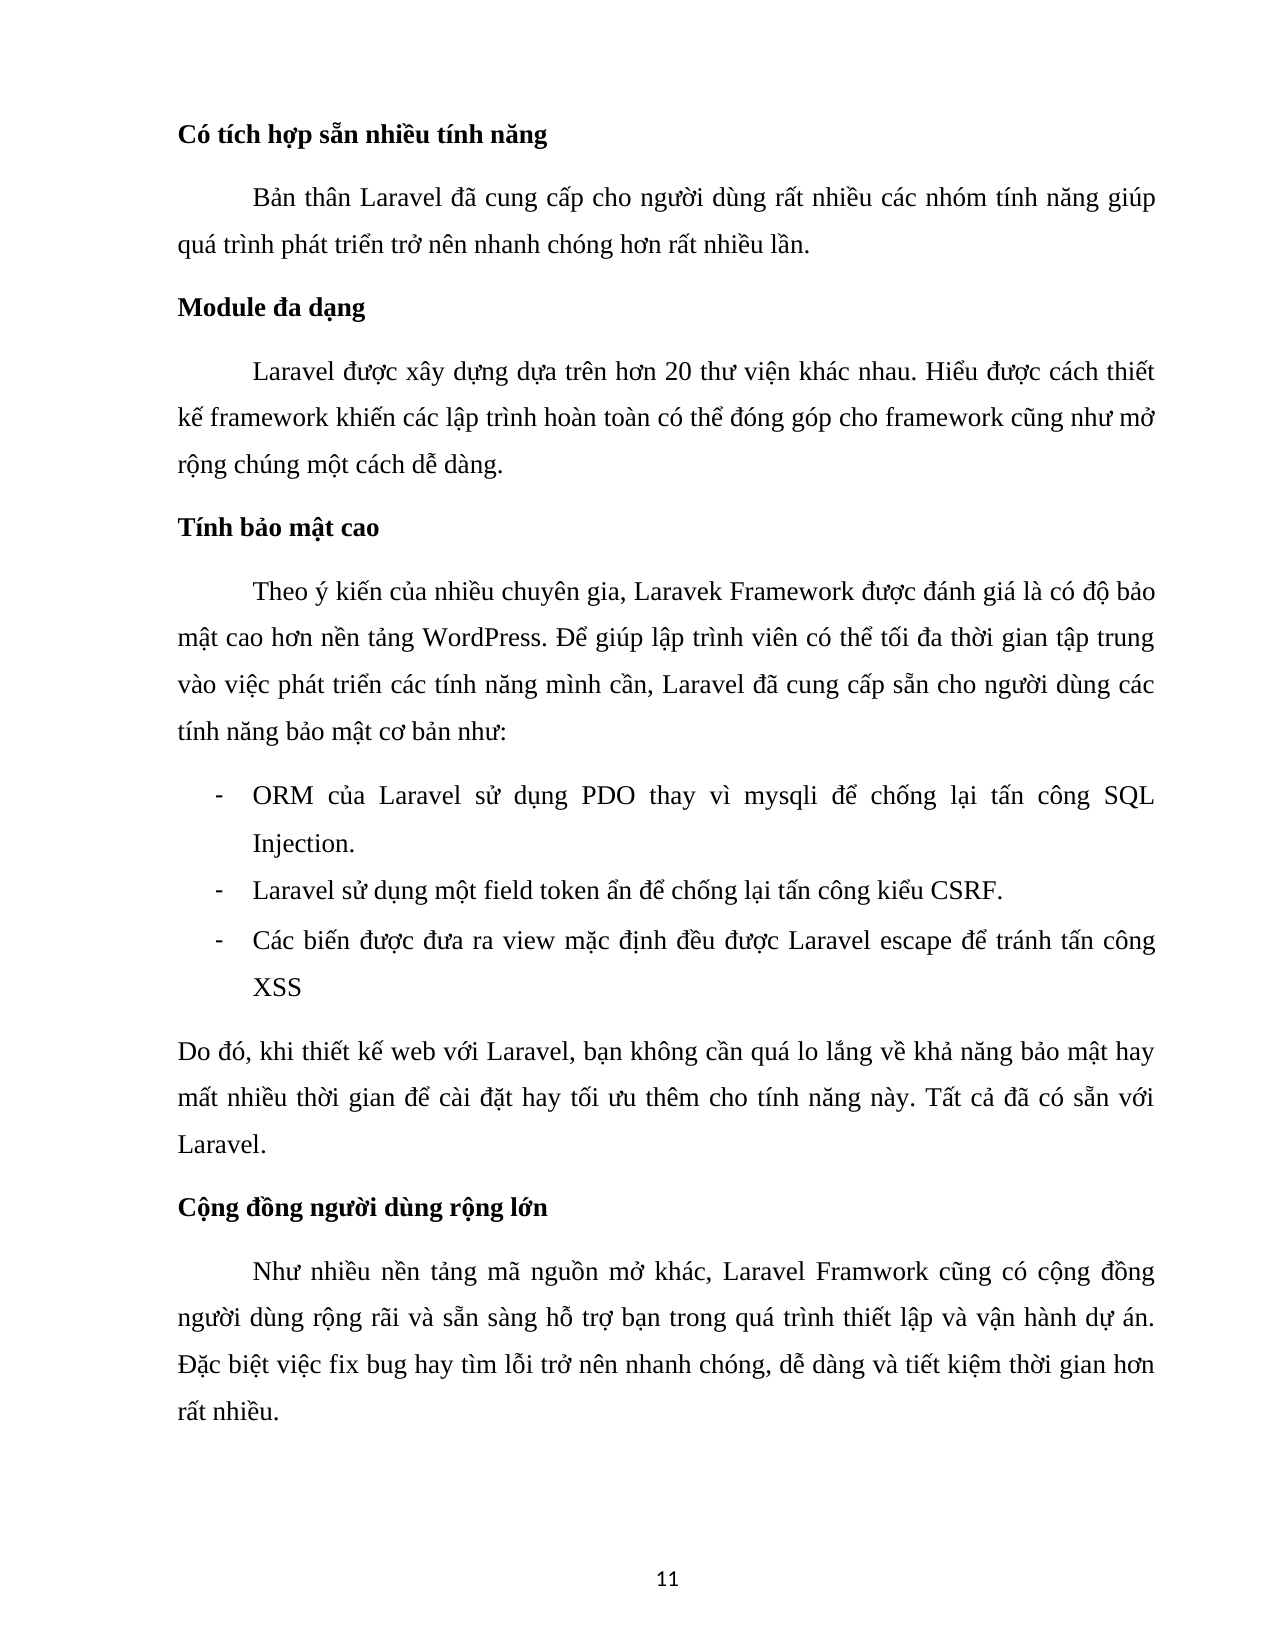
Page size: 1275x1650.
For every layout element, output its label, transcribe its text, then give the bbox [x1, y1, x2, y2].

text Cộng đồng người dùng rộng lớn [177, 1191, 1157, 1222]
text Có tích hợp sẵn nhiều tính năng [177, 118, 1157, 149]
text Như nhiều nền tảng mã nguồn mở khác, Laravel Framwork cũng có cộng đồng người dùng rộng rãi và sẵn sàng hỗ trợ bạn trong quá trình thiết lập và vận hành dự án. Đặc biệt việc fix bug hay tìm lỗi trở nên nhanh chóng, dễ dàng và tiết kiệm thời gian hơn rất nhiều. [177, 1255, 1157, 1426]
list ORM của Laravel sử dụng PDO thay vì mysqli để chống lại tấn công SQL Injection. [215, 778, 1157, 858]
text Module đa dạng [177, 291, 1157, 323]
text Laravel được xây dựng dựa trên hơn 20 thư viện khác nhau. Hiểu được cách thiết kế framework khiến các lập trình hoàn toàn có thể đóng góp cho framework cũng như mở rộng chúng một cách dễ dàng. [177, 355, 1157, 479]
text Do đó, khi thiết kế web với Laravel, bạn không cần quá lo lắng về khả năng bảo mật hay mất nhiều thời gian để cài đặt hay tối ưu thêm cho tính năng này. Tất cả đã có sẵn với Laravel. [177, 1035, 1157, 1159]
list Laravel sử dụng một field token ẩn để chống lại tấn công kiểu CSRF. [215, 873, 1157, 906]
list Các biến được đưa ra view mặc định đều được Laravel escape để tránh tấn công XSS [215, 923, 1157, 1002]
text Theo ý kiến của nhiều chuyên gia, Laravek Framework được đánh giá là có độ bảo mật cao hơn nền tảng WordPress. Để giúp lập trình viên có thể tối đa thời gian tập trung vào việc phát triển các tính năng mình cần, Laravel đã cung cấp sẵn cho người dùng các tính năng bảo mật cơ bản như: [177, 575, 1157, 746]
text Bản thân Laravel đã cung cấp cho người dùng rất nhiều các nhóm tính năng giúp quá trình phát triển trở nên nhanh chóng hơn rất nhiều lần. [177, 181, 1157, 259]
text Tính bảo mật cao [177, 511, 1157, 543]
